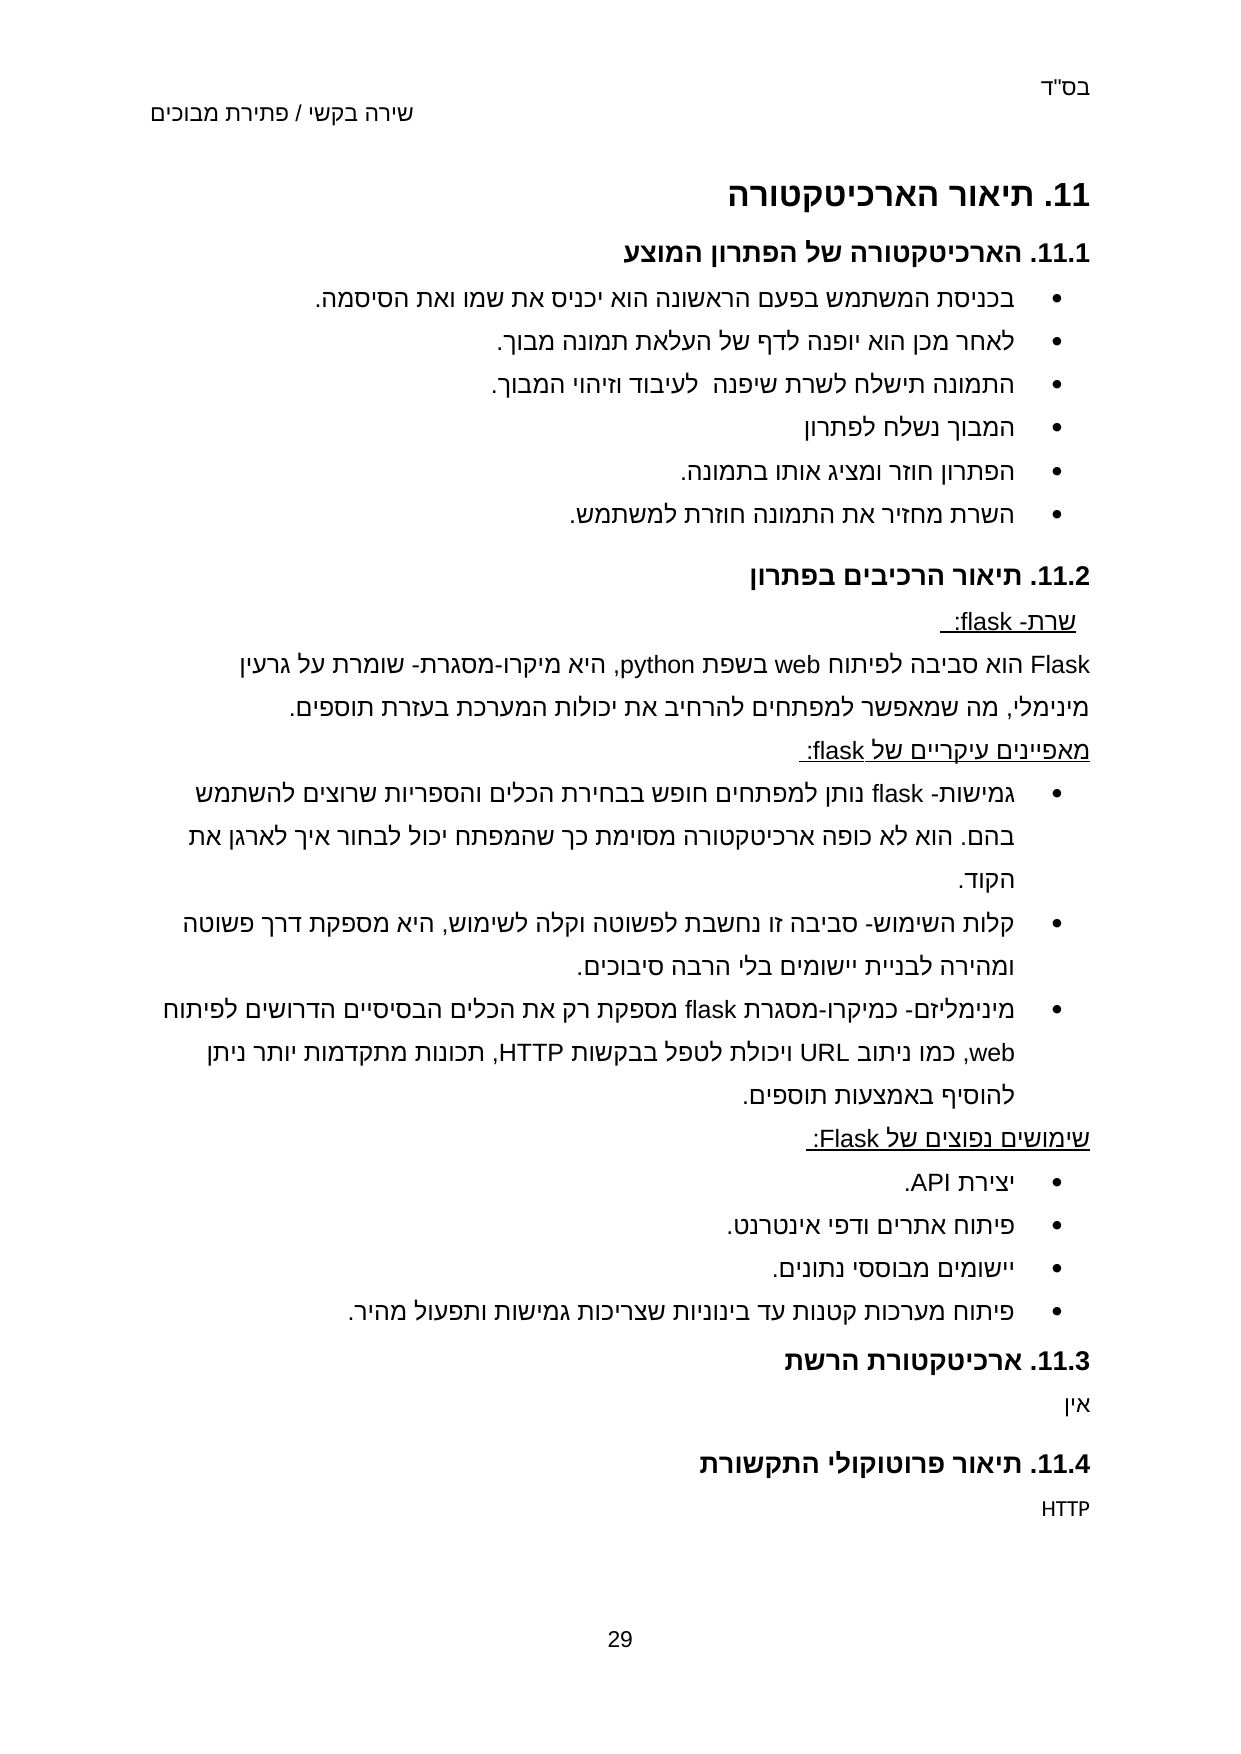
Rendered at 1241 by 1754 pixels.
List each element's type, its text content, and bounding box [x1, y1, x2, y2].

list לאחר מכן הוא יופנה לדף של העלאת תמונה מבוך. [150, 327, 1053, 356]
subtitle 11.3. ארכיטקטורת הרשת [150, 1344, 1090, 1376]
subtitle 11. תיאור הארכיטקטורה [150, 175, 1090, 213]
list בכניסת המשתמש בפעם הראשונה הוא יכניס את שמו ואת הסיסמה. [150, 284, 1053, 312]
text שימושים נפוצים של Flask: [150, 1124, 1090, 1153]
list מינימליזם- כמיקרו-מסגרת flask מספקת רק את הכלים הבסיסיים הדרושים לפיתוח web, כמו ניתוב URL ויכולת לטפל בבקשות HTTP, תכונות מתקדמות יותר ניתן להוסיף באמצעות תוספים. [150, 995, 1053, 1110]
text שרת- flask: [150, 607, 1090, 635]
text אין [150, 1391, 1090, 1418]
text HTTP [150, 1494, 1090, 1522]
subtitle 11.2. תיאור הרכיבים בפתרון [150, 560, 1090, 591]
list פיתוח מערכות קטנות עד בינוניות שצריכות גמישות ותפעול מהיר. [150, 1297, 1053, 1326]
list המבוך נשלח לפתרון [150, 413, 1053, 442]
list קלות השימוש- סביבה זו נחשבת לפשוטה וקלה לשימוש, היא מספקת דרך פשוטה ומהירה לבניית יישומים בלי הרבה סיבוכים. [150, 908, 1053, 981]
list הפתרון חוזר ומציג אותו בתמונה. [150, 457, 1053, 485]
list יצירת API. [150, 1167, 1053, 1196]
text מאפיינים עיקריים של flask: [150, 736, 1090, 765]
list גמישות- flask נותן למפתחים חופש בבחירת הכלים והספריות שרוצים להשתמש בהם. הוא לא כופה ארכיטקטורה מסוימת כך שהמפתח יכול לבחור איך לארגן את הקוד. [150, 779, 1053, 894]
text Flask הוא סביבה לפיתוח web בשפת python, היא מיקרו-מסגרת- שומרת על גרעין מינימלי, מה שמאפשר למפתחים להרחיב את יכולות המערכת בעזרת תוספים. [150, 650, 1090, 722]
subtitle 11.4. תיאור פרוטוקולי התקשורת [150, 1448, 1090, 1479]
list יישומים מבוססי נתונים. [150, 1254, 1053, 1283]
list התמונה תישלח לשרת שיפנה לעיבוד וזיהוי המבוך. [150, 370, 1053, 399]
subtitle 11.1. הארכיטקטורה של הפתרון המוצע [150, 237, 1090, 268]
list פיתוח אתרים ודפי אינטרנט. [150, 1211, 1053, 1239]
list השרת מחזיר את התמונה חוזרת למשתמש. [150, 500, 1053, 529]
